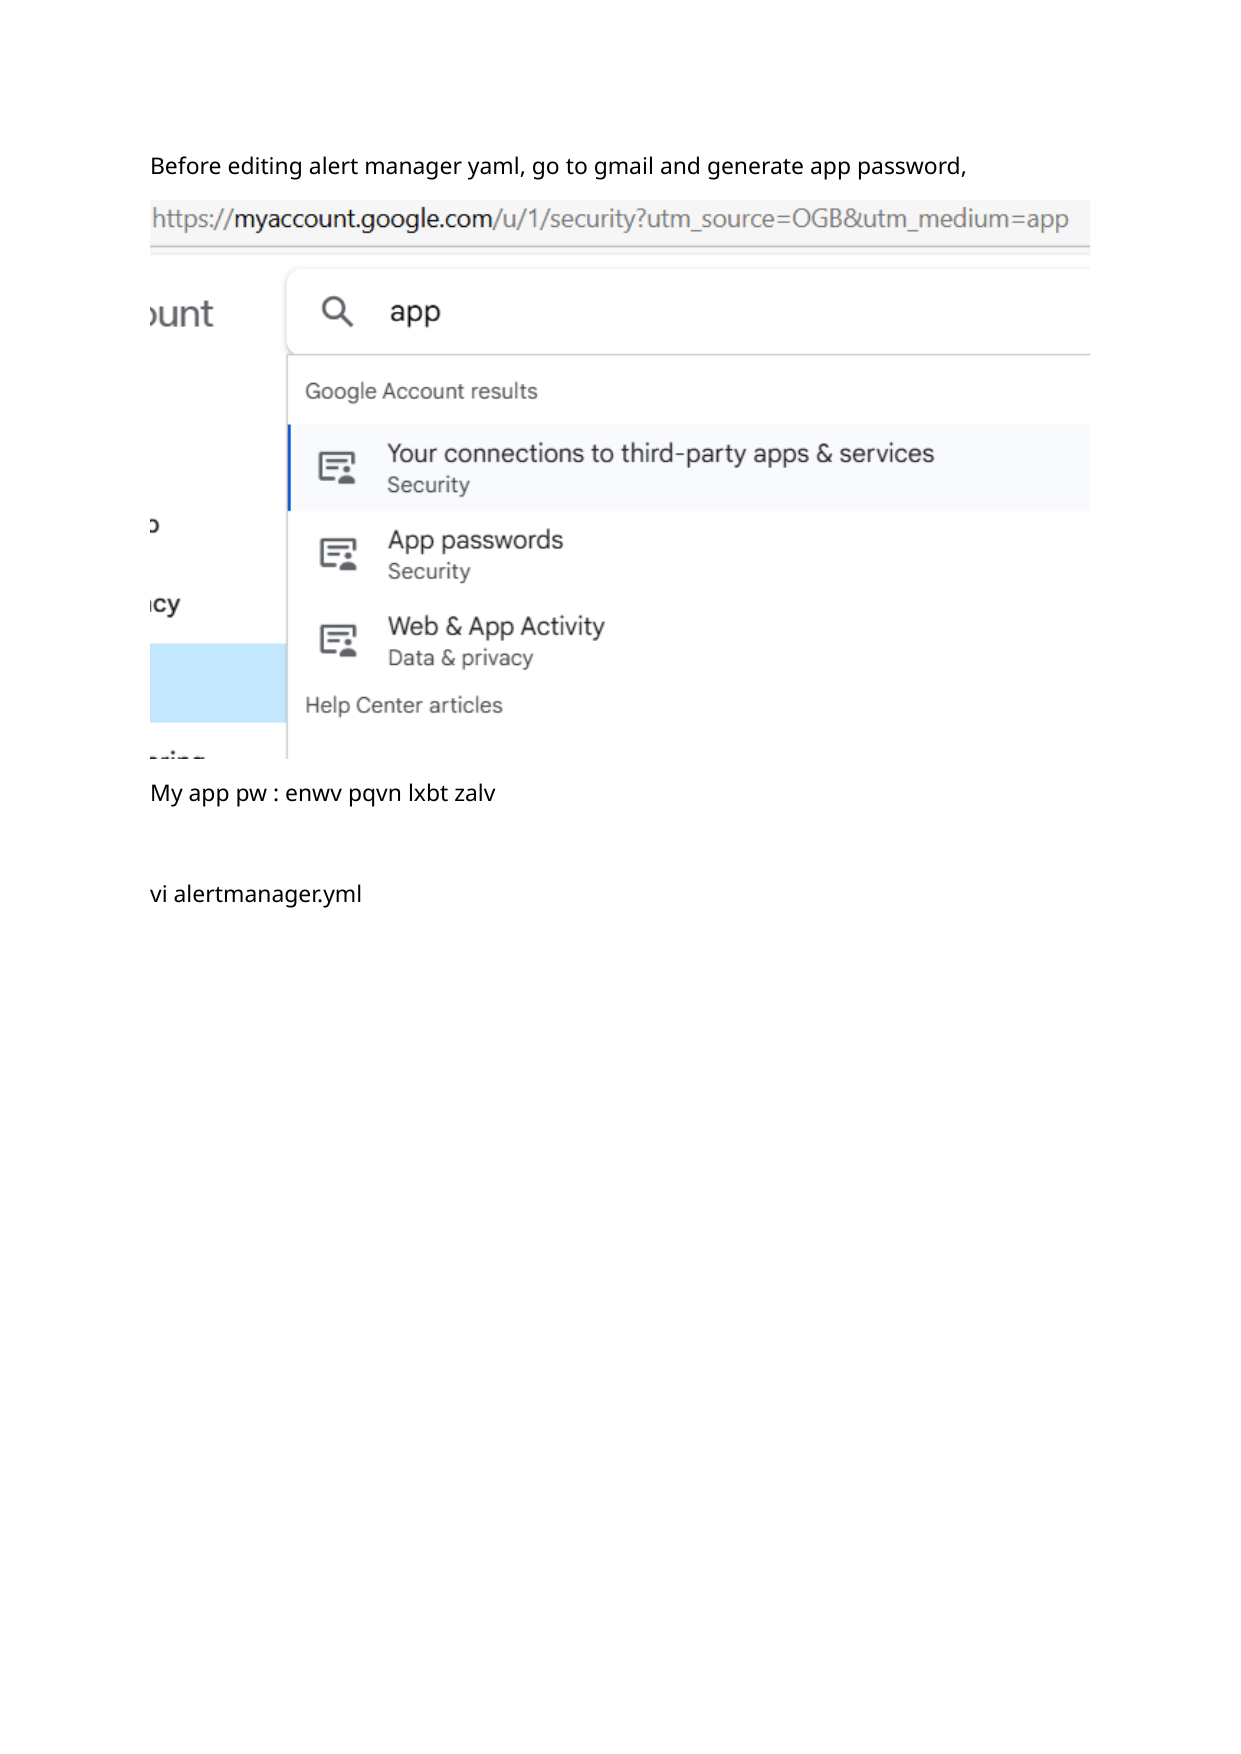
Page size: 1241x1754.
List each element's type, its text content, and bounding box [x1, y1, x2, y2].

text vi alertmanager.yml [150, 878, 1090, 909]
picture [150, 200, 1091, 759]
text My app pw : enwv pqvn lxbt zalv [150, 777, 1090, 808]
text Before editing alert manager yaml, go to gmail and generate app password, [150, 150, 1090, 181]
